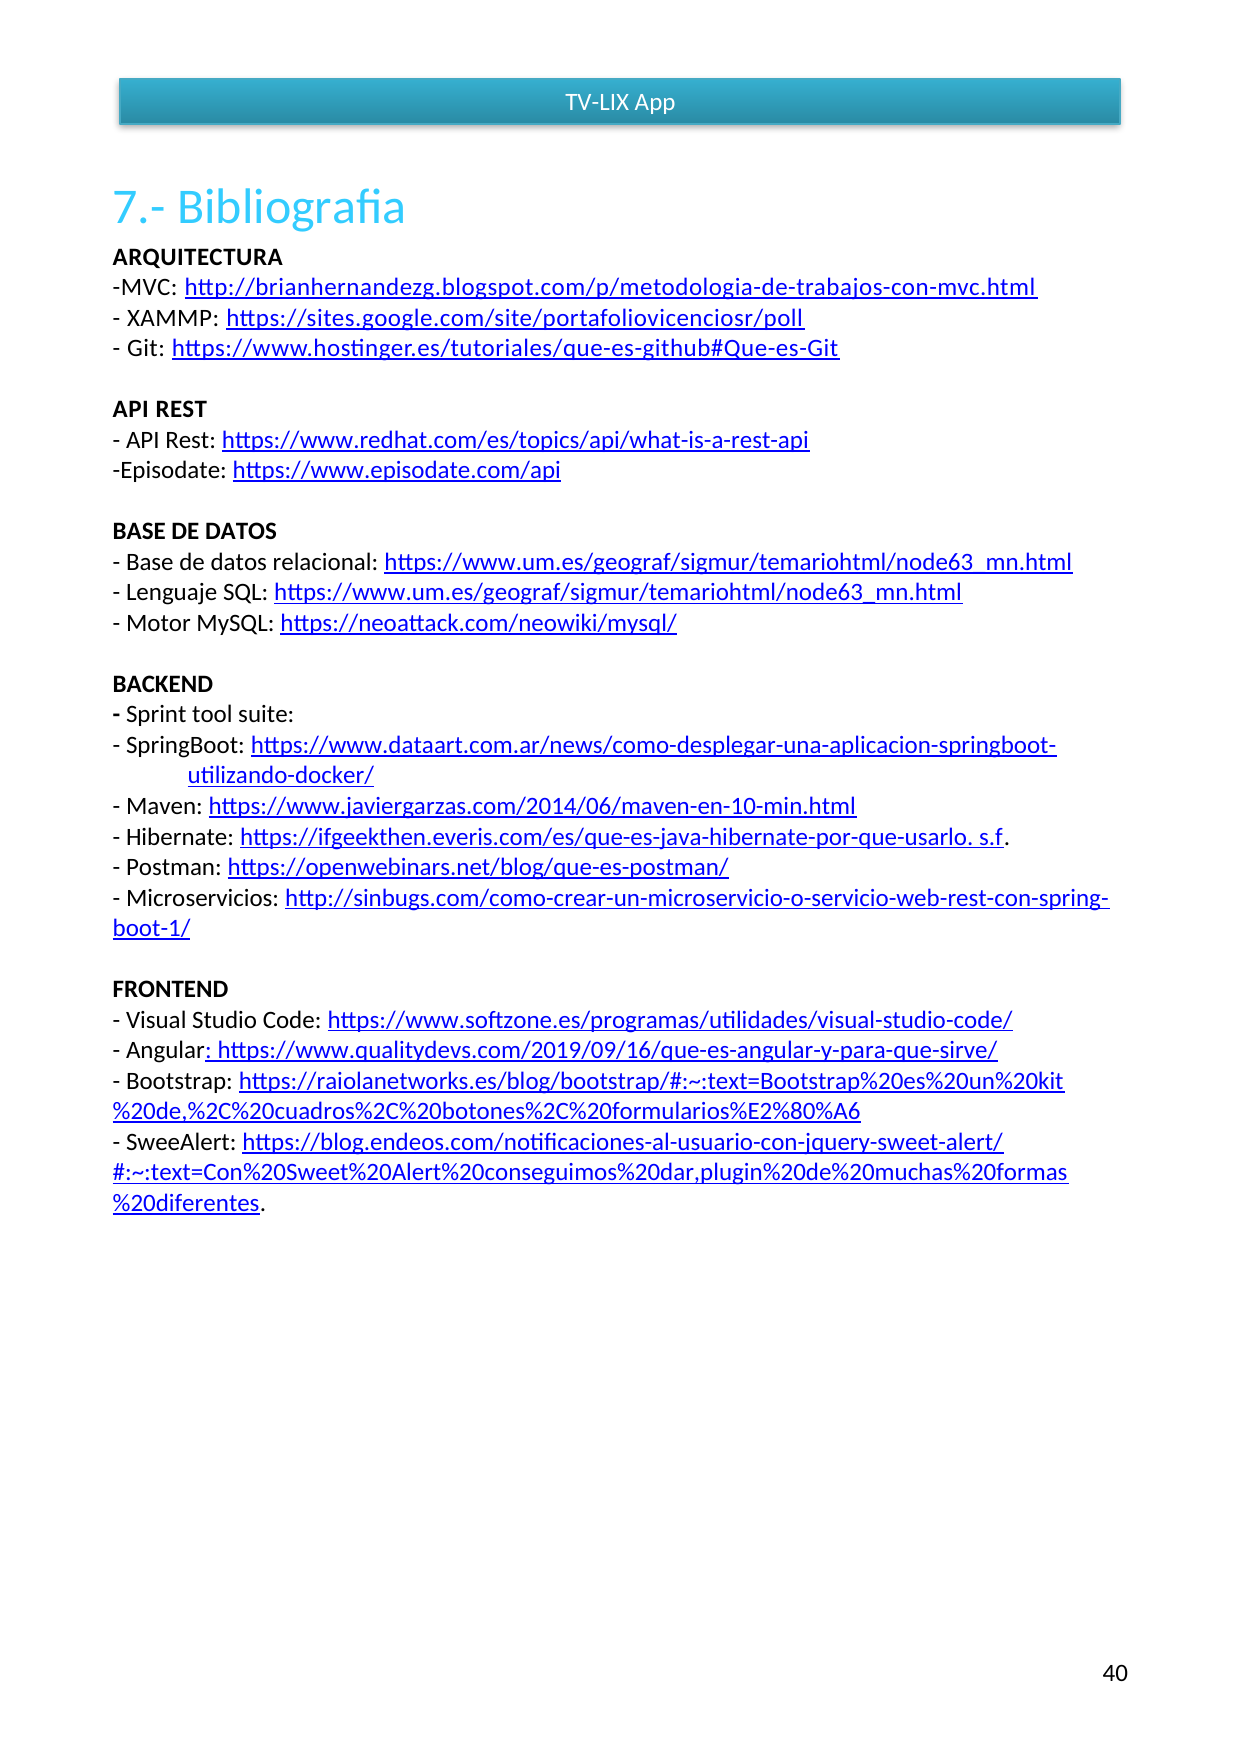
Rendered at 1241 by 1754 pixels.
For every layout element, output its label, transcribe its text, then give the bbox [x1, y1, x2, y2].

text FRONTEND [112, 973, 1128, 1004]
text - Bootstrap: https://raiolanetworks.es/blog/bootstrap/#:~:text=Bootstrap%20es%20un%20kit%20de,%2C%20cuadros%2C%20botones%2C%20formularios%E2%80%A6 [112, 1065, 1128, 1126]
text ARQUITECTURA [112, 241, 1128, 271]
subtitle - Postman: https://openwebinars.net/blog/que-es-postman/ [112, 851, 1128, 882]
text - Motor MySQL: https://neoattack.com/neowiki/mysql/ [112, 607, 1128, 638]
text - Lenguaje SQL: https://www.um.es/geograf/sigmur/temariohtml/node63_mn.html [112, 577, 1128, 607]
text -MVC: http://brianhernandezg.blogspot.com/p/metodologia-de-trabajos-con-mvc.html [112, 271, 1128, 302]
text BACKEND [112, 668, 1128, 699]
text - SweeAlert: https://blog.endeos.com/notificaciones-al-usuario-con-jquery-sweet-alert/#:~:text=Con%20Sweet%20Alert%20conseguimos%20dar,plugin%20de%20muchas%20formas%20diferentes. [112, 1126, 1128, 1217]
text - SpringBoot: https://www.dataart.com.ar/news/como-desplegar-una-aplicacion-springboot-utilizando-docker/ [112, 729, 1128, 790]
text -Episodate: https://www.episodate.com/api [112, 454, 1128, 485]
text - Sprint tool suite: [112, 699, 1128, 729]
text - Maven: https://www.javiergarzas.com/2014/06/maven-en-10-min.html [112, 790, 1128, 821]
text - Visual Studio Code: https://www.softzone.es/programas/utilidades/visual-studio-code/ [112, 1004, 1128, 1034]
text - Microservicios: http://sinbugs.com/como-crear-un-microservicio-o-servicio-web-rest-con-spring-boot-1/ [112, 882, 1128, 943]
text - API Rest: https://www.redhat.com/es/topics/api/what-is-a-rest-api [112, 424, 1128, 454]
text BASE DE DATOS [112, 516, 1128, 546]
subtitle 7.- Bibliografia [112, 175, 1128, 236]
text - Hibernate: https://ifgeekthen.everis.com/es/que-es-java-hibernate-por-que-usarlo. s.f. [112, 821, 1128, 851]
text - Angular: https://www.qualitydevs.com/2019/09/16/que-es-angular-y-para-que-sirve/ [112, 1034, 1128, 1065]
text - Base de datos relacional: https://www.um.es/geograf/sigmur/temariohtml/node63_mn.html [112, 546, 1128, 577]
text - XAMMP: https://sites.google.com/site/portafoliovicenciosr/poll [112, 302, 1128, 332]
text API REST [112, 393, 1128, 424]
text - Git: https://www.hostinger.es/tutoriales/que-es-github#Que-es-Git [112, 332, 1128, 363]
